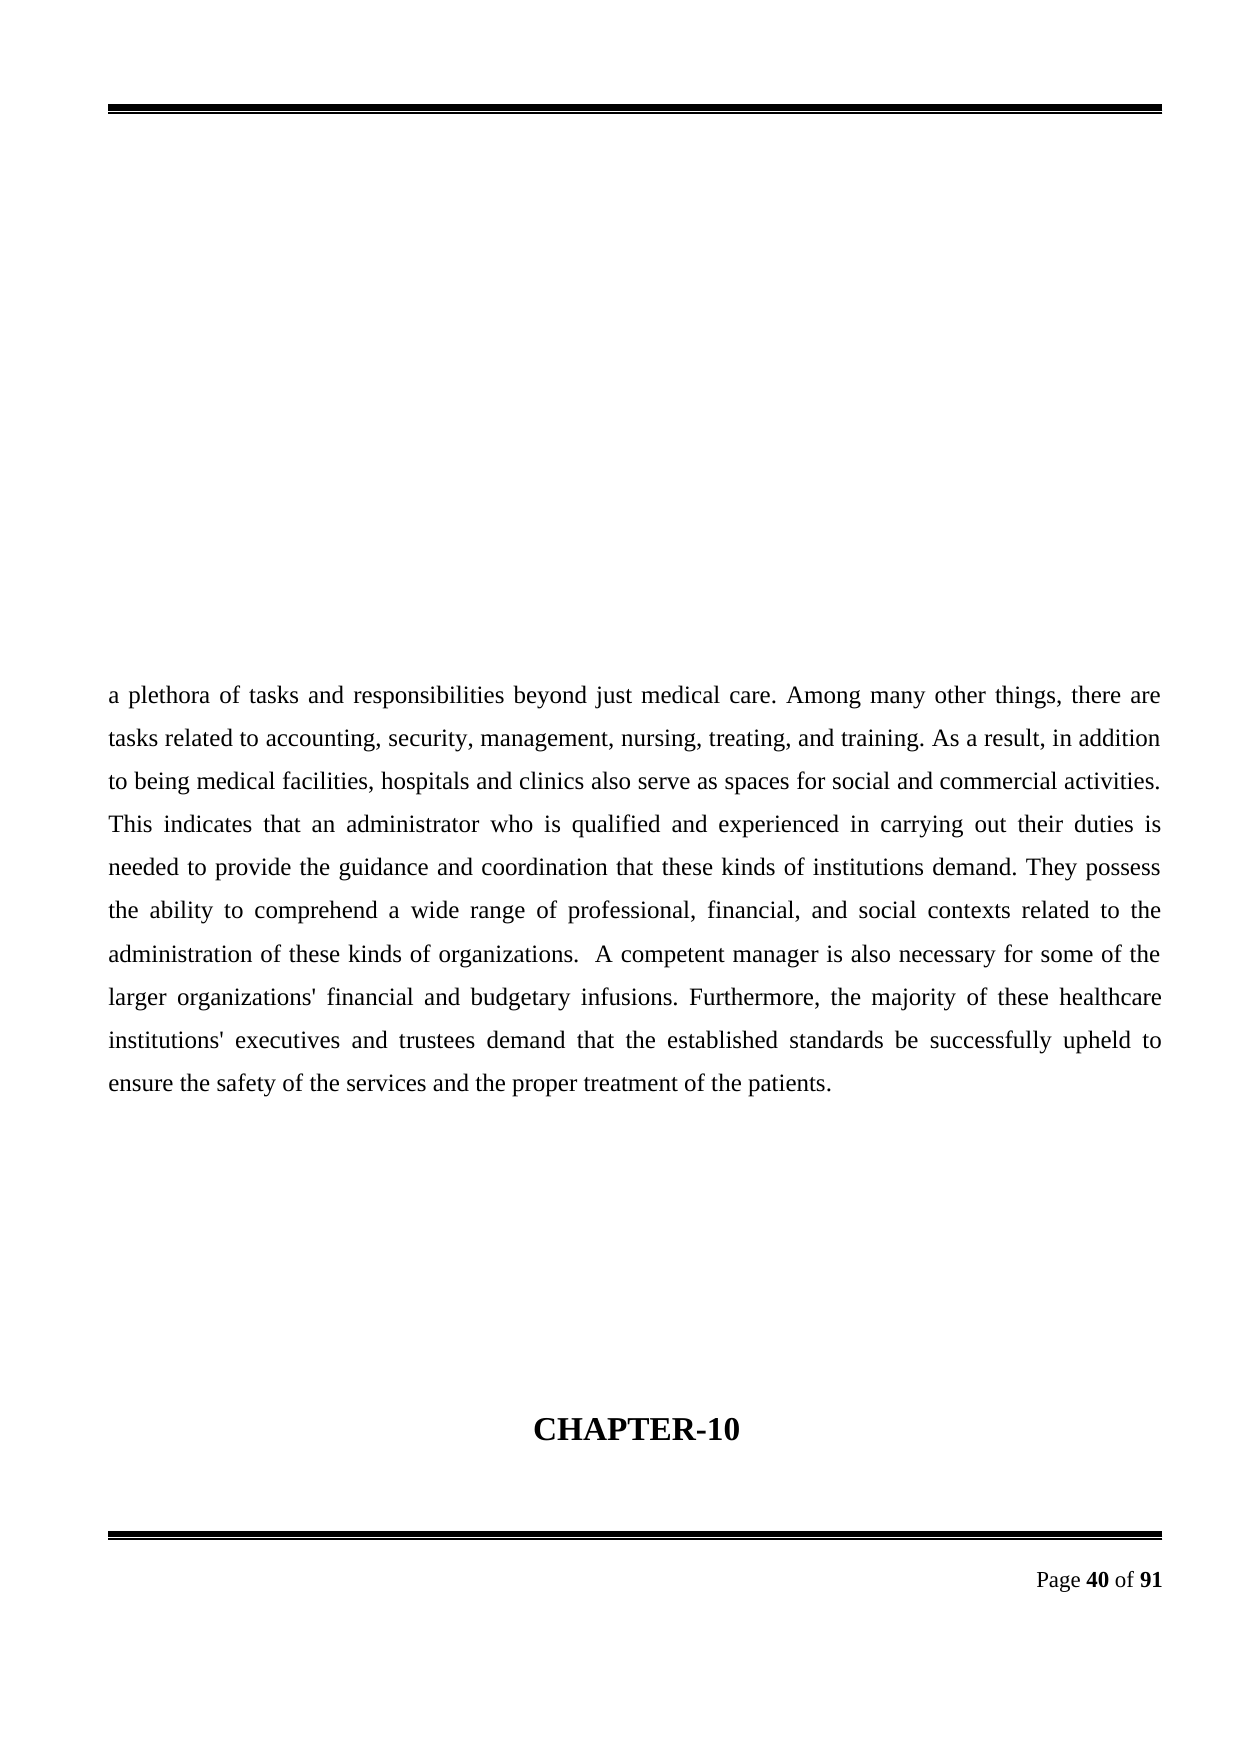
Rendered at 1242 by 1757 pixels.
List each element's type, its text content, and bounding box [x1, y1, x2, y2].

text As stated by Ketelhöhn & Sanz (2016), the national framework for healthcare management raises the bar for professional management, establishes standards for healthcare management, and includes a monitor function to make sure that healthcare staff follow the established standards. This framework ensures that there is a link between educational institutions and competent healthcare managers by providing the educational path for graduate levels in healthcare management through the national framework. Last but not least, Ginter et al. (2018) claim that the national framework supports professional collaborations that uphold and accelerate the field's progress. According to research like that done by McMullen et al. (2014), the majority of large healthcare institutions have interesting sizes. In a facility this size, there are a plethora of tasks and responsibilities beyond just medical care. Among many other things, there are tasks related to accounting, security, management, nursing, treating, and training. As a result, in addition to being medical facilities, hospitals and clinics also serve as spaces for social and commercial activities. This indicates that an administrator who is qualified and experienced in carrying out their duties is needed to provide the guidance and coordination that these kinds of institutions demand. They possess the ability to comprehend a wide range of professional, financial, and social contexts related to the administration of these kinds of organizations. A competent manager is also necessary for some of the larger organizations' financial and budgetary infusions. Furthermore, the majority of these healthcare institutions' executives and trustees demand that the established standards be successfully upheld to ensure the safety of the services and the proper treatment of the patients. [108, 680, 1162, 1097]
subtitle CHAPTER-10 [513, 1409, 760, 1448]
